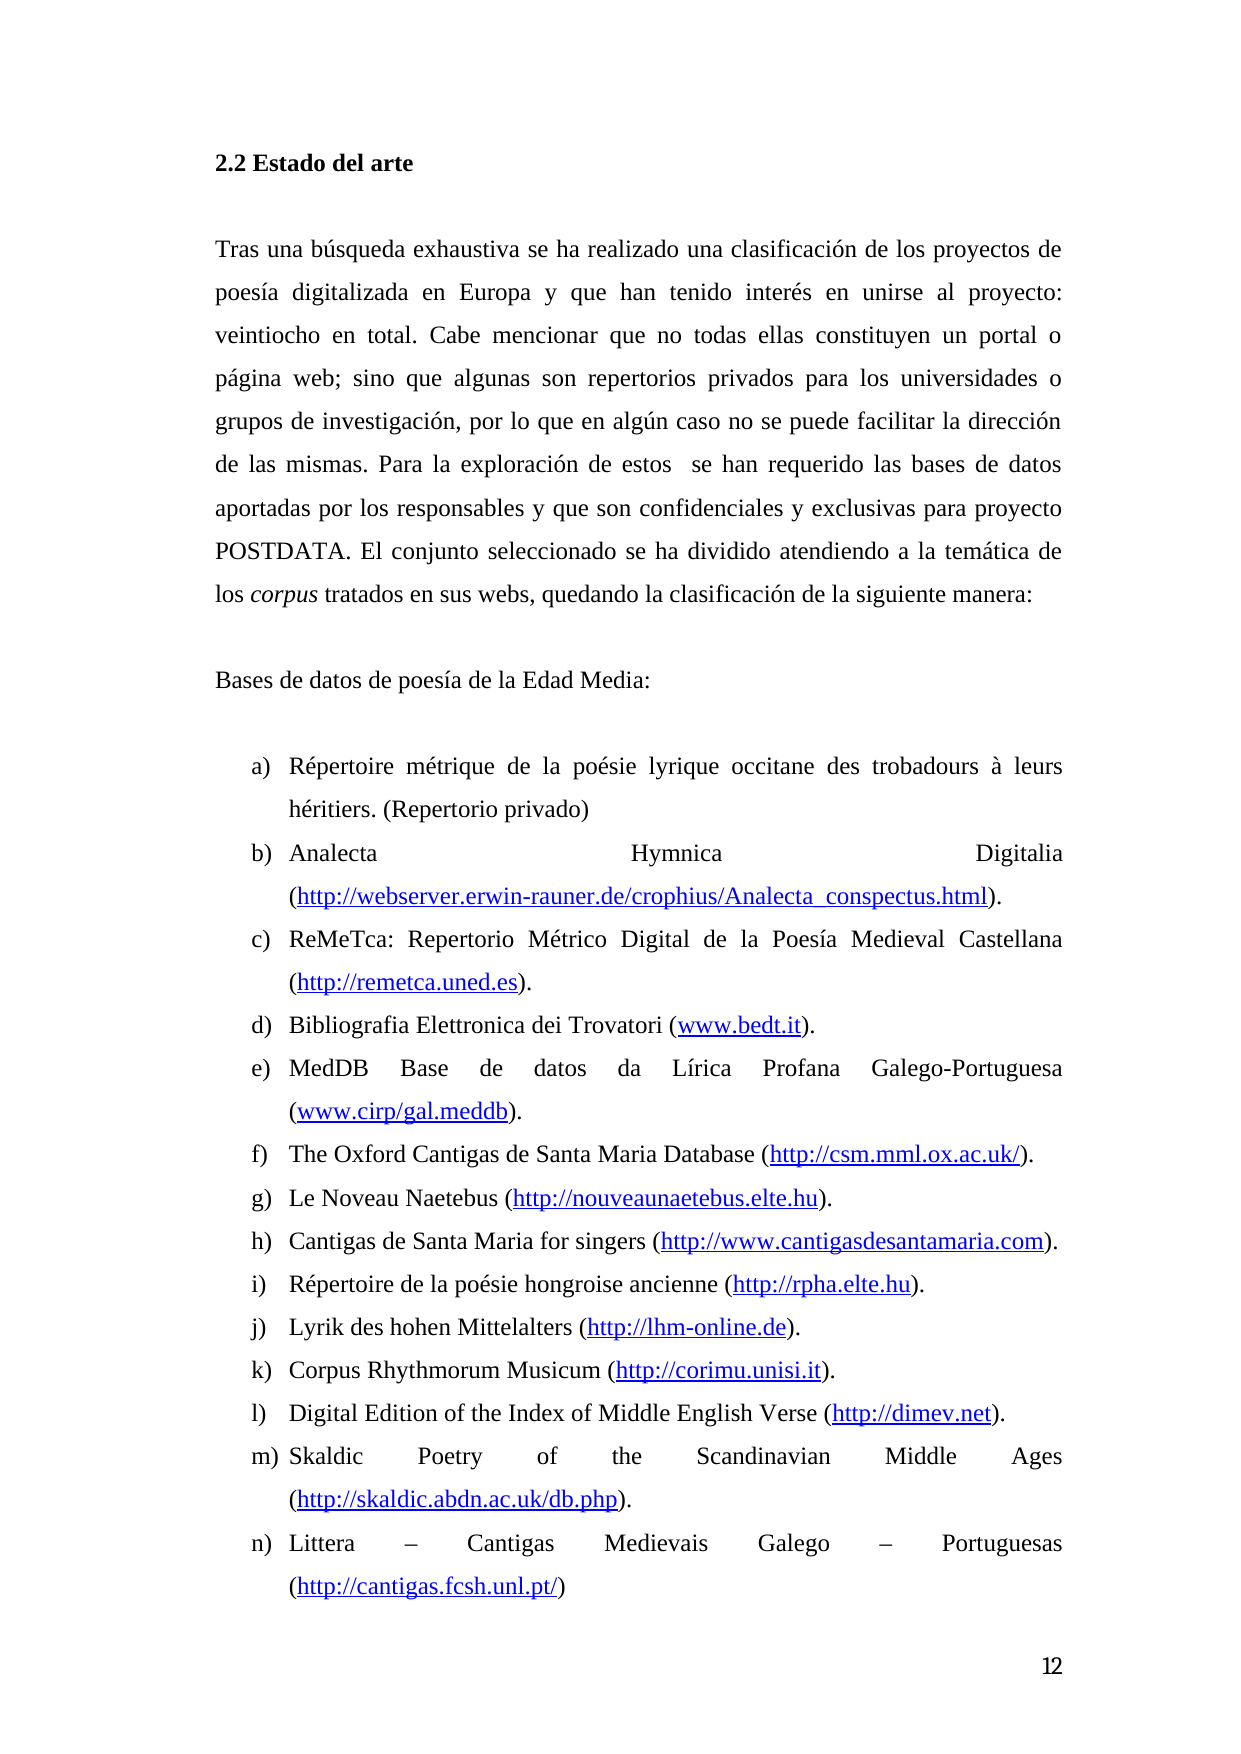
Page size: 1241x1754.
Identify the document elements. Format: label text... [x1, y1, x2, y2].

list Digital Edition of the Index of Middle English Verse (http://dimev.net). [251, 1398, 1063, 1427]
list Corpus Rhythmorum Musicum (http://corimu.unisi.it). [251, 1355, 1063, 1384]
list Littera – Cantigas Medievais Galego – Portuguesas (http://cantigas.fcsh.unl.pt/) [251, 1528, 1063, 1599]
list Estado del arte [215, 148, 1063, 176]
list Bibliografia Elettronica dei Trovatori (www.bedt.it). [251, 1010, 1063, 1039]
text Bases de datos de poesía de la Edad Media: [177, 665, 1063, 694]
list Lyrik des hohen Mittelalters (http://lhm-online.de). [251, 1312, 1063, 1341]
list Cantigas de Santa Maria for singers (http://www.cantigasdesantamaria.com). [251, 1226, 1063, 1254]
list Répertoire de la poésie hongroise ancienne (http://rpha.elte.hu). [251, 1269, 1063, 1298]
list Analecta Hymnica Digitalia (http://webserver.erwin-rauner.de/crophius/Analecta_conspectus.html). [251, 838, 1063, 909]
list MedDB Base de datos da Lírica Profana Galego-Portuguesa (www.cirp/gal.meddb). [251, 1053, 1063, 1125]
list Skaldic Poetry of the Scandinavian Middle Ages (http://skaldic.abdn.ac.uk/db.php). [251, 1441, 1063, 1513]
list ReMeTca: Repertorio Métrico Digital de la Poesía Medieval Castellana (http://remetca.uned.es). [251, 924, 1063, 996]
list Le Noveau Naetebus (http://nouveaunaetebus.elte.hu). [251, 1183, 1063, 1211]
text Tras una búsqueda exhaustiva se ha realizado una clasificación de los proyectos de poesía digitalizada en Europa y que han tenido interés en unirse al proyecto: veintiocho en total. Cabe mencionar que no todas ellas constituyen un portal o página web; sino que algunas son repertorios privados para los universidades o grupos de investigación, por lo que en algún caso no se puede facilitar la dirección de las mismas. Para la exploración de estos se han requerido las bases de datos aportadas por los responsables y que son confidenciales y exclusivas para proyecto POSTDATA. El conjunto seleccionado se ha dividido atendiendo a la temática de los corpus tratados en sus webs, quedando la clasificación de la siguiente manera: [215, 234, 1063, 608]
list Répertoire métrique de la poésie lyrique occitane des trobadours à leurs héritiers. (Repertorio privado) [251, 751, 1063, 823]
list The Oxford Cantigas de Santa Maria Database (http://csm.mml.ox.ac.uk/). [251, 1139, 1063, 1168]
